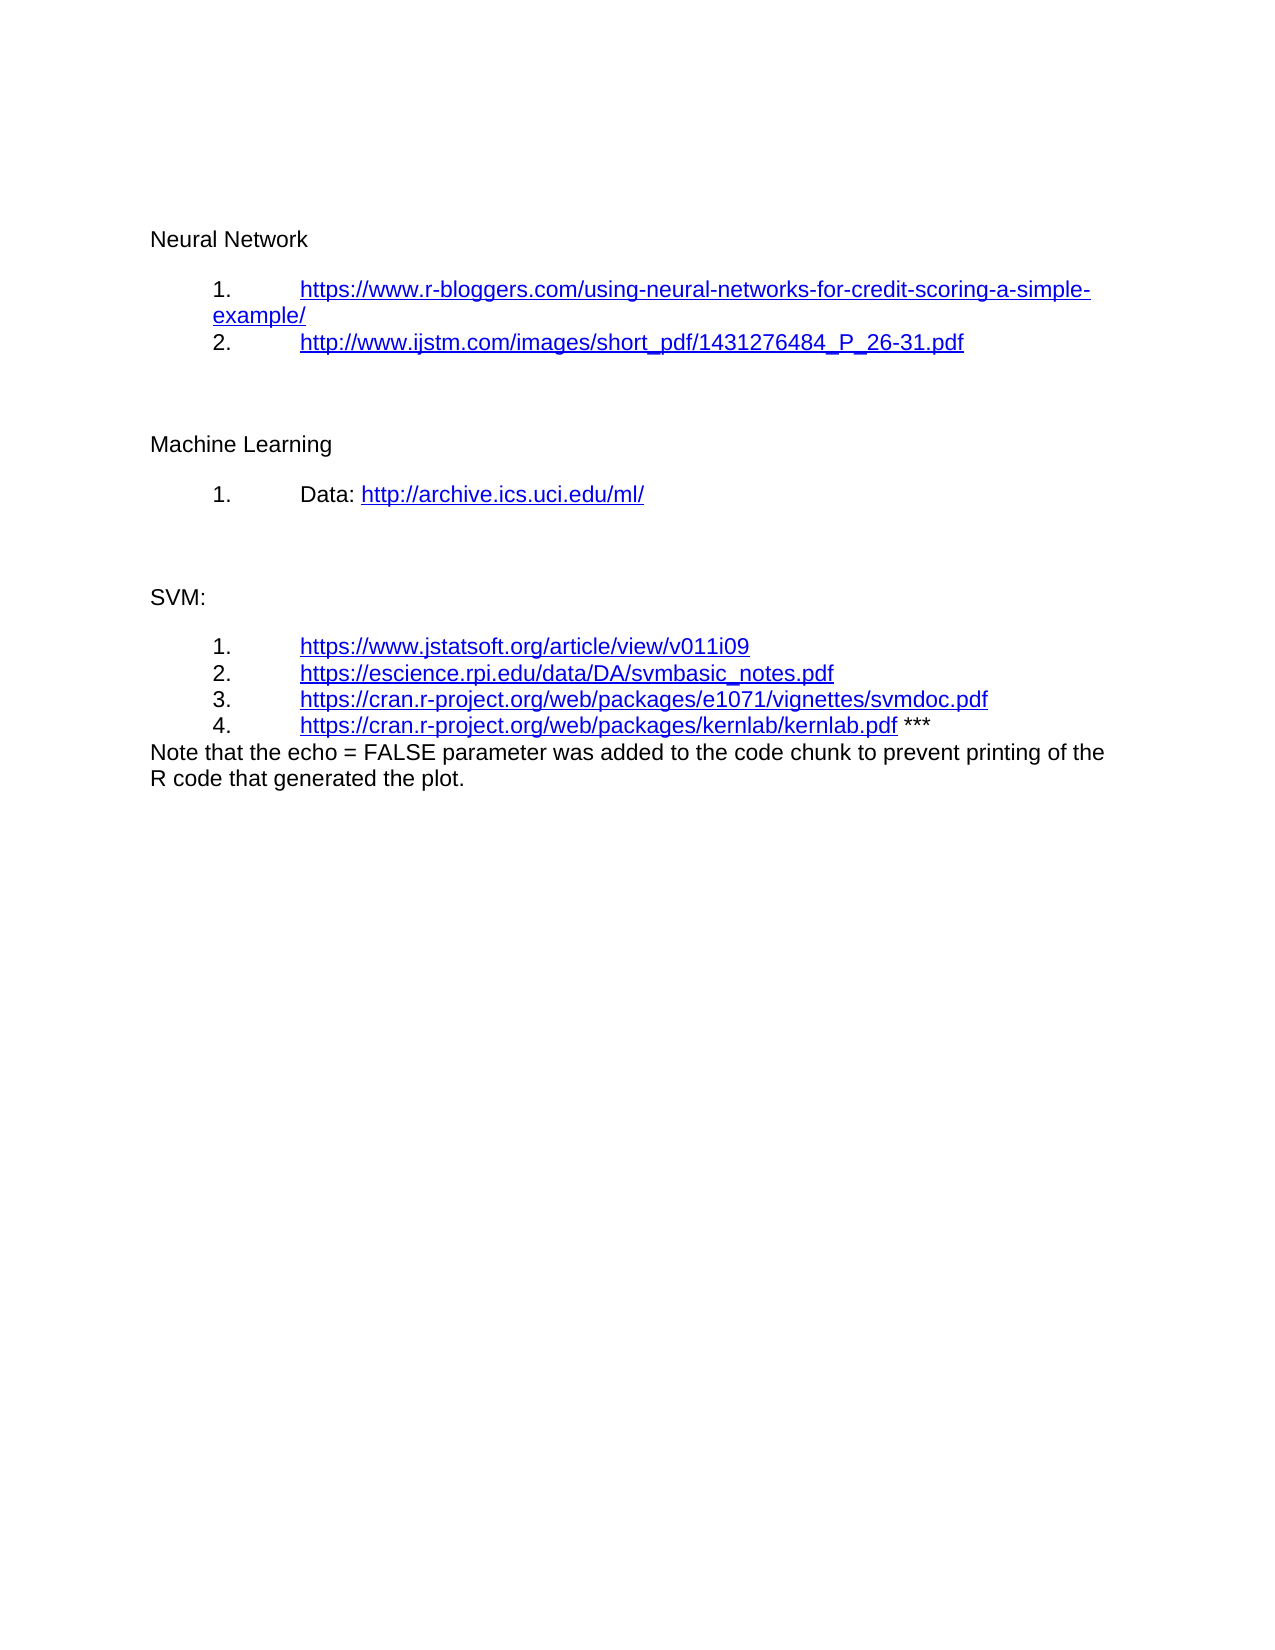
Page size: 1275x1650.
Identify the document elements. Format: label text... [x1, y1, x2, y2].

text Neural Network [150, 226, 1125, 252]
list https://www.jstatsoft.org/article/view/v011i09 [212, 633, 1125, 659]
list https://cran.r-project.org/web/packages/e1071/vignettes/svmdoc.pdf [212, 686, 1125, 712]
list https://cran.r-project.org/web/packages/kernlab/kernlab.pdf *** [212, 712, 1125, 739]
list https://www.r-bloggers.com/using-neural-networks-for-credit-scoring-a-simple-example/ [212, 276, 1125, 329]
list http://www.ijstm.com/images/short_pdf/1431276484_P_26-31.pdf [212, 329, 1125, 355]
list https://escience.rpi.edu/data/DA/svmbasic_notes.pdf [212, 659, 1125, 686]
text Note that the echo = FALSE parameter was added to the code chunk to prevent printing of the R code that generated the plot. [150, 739, 1125, 791]
list Data: http://archive.ics.uci.edu/ml/ [212, 481, 1125, 507]
text Machine Learning [150, 431, 1125, 457]
text SVM: [150, 583, 1125, 610]
